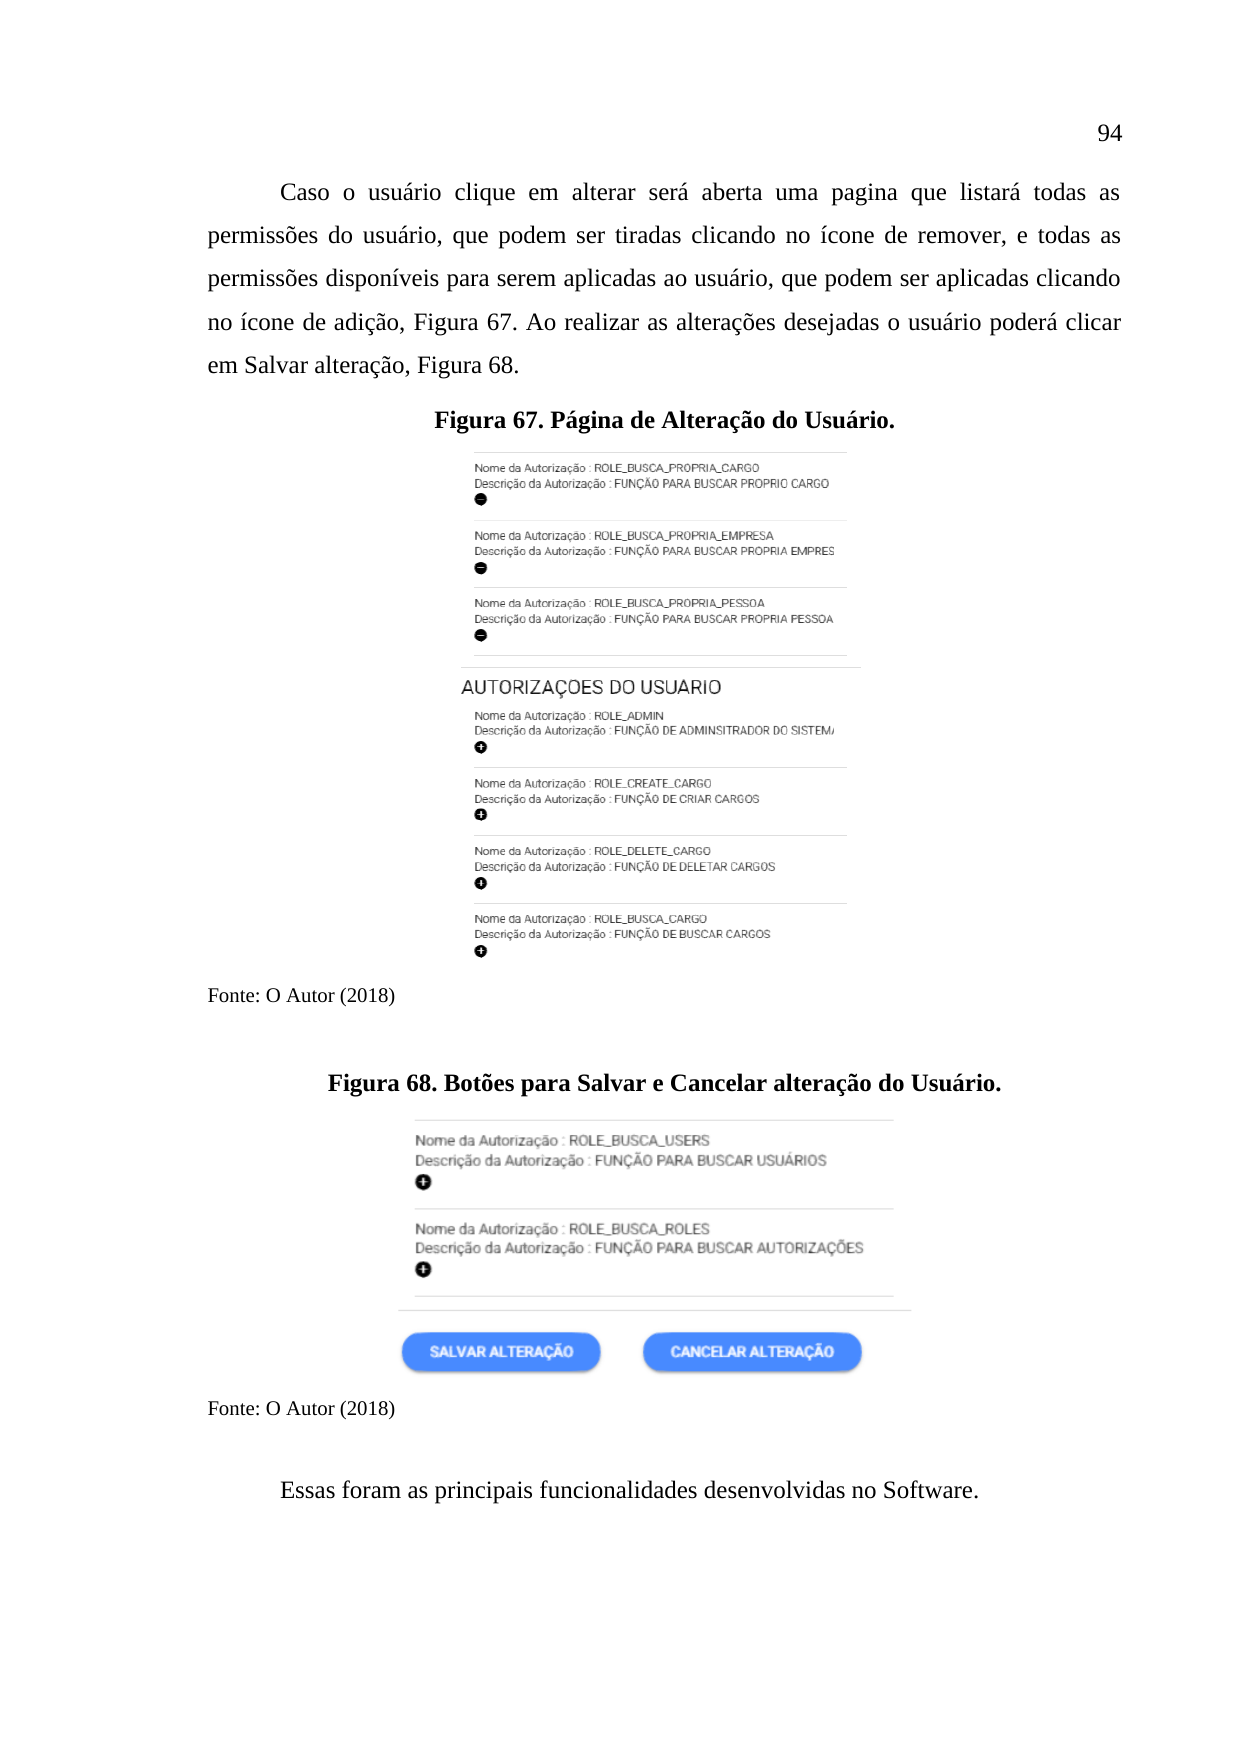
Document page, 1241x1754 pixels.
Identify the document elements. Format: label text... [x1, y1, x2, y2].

text Essas foram as principais funcionalidades desenvolvidas no Software. [207, 1475, 1122, 1504]
text Caso o usuário clique em alterar será aberta uma pagina que listará todas as permissões do usuário, que podem ser tiradas clicando no ícone de remover, e todas as permissões disponíveis para serem aplicadas ao usuário, que podem ser aplicadas clicando no ícone de adição, Figura 67. Ao realizar as alterações desejadas o usuário poderá clicar em Salvar alteração, Figura 68. [207, 177, 1122, 378]
text Figura 67. Página de Alteração do Usuário. [207, 405, 1122, 434]
picture [389, 1109, 922, 1382]
text Fonte: O Autor (2018) [207, 1396, 1122, 1420]
picture [439, 446, 873, 969]
text Figura 68. Botões para Salvar e Cancelar alteração do Usuário. [207, 1068, 1122, 1097]
text Fonte: O Autor (2018) [207, 983, 1122, 1007]
